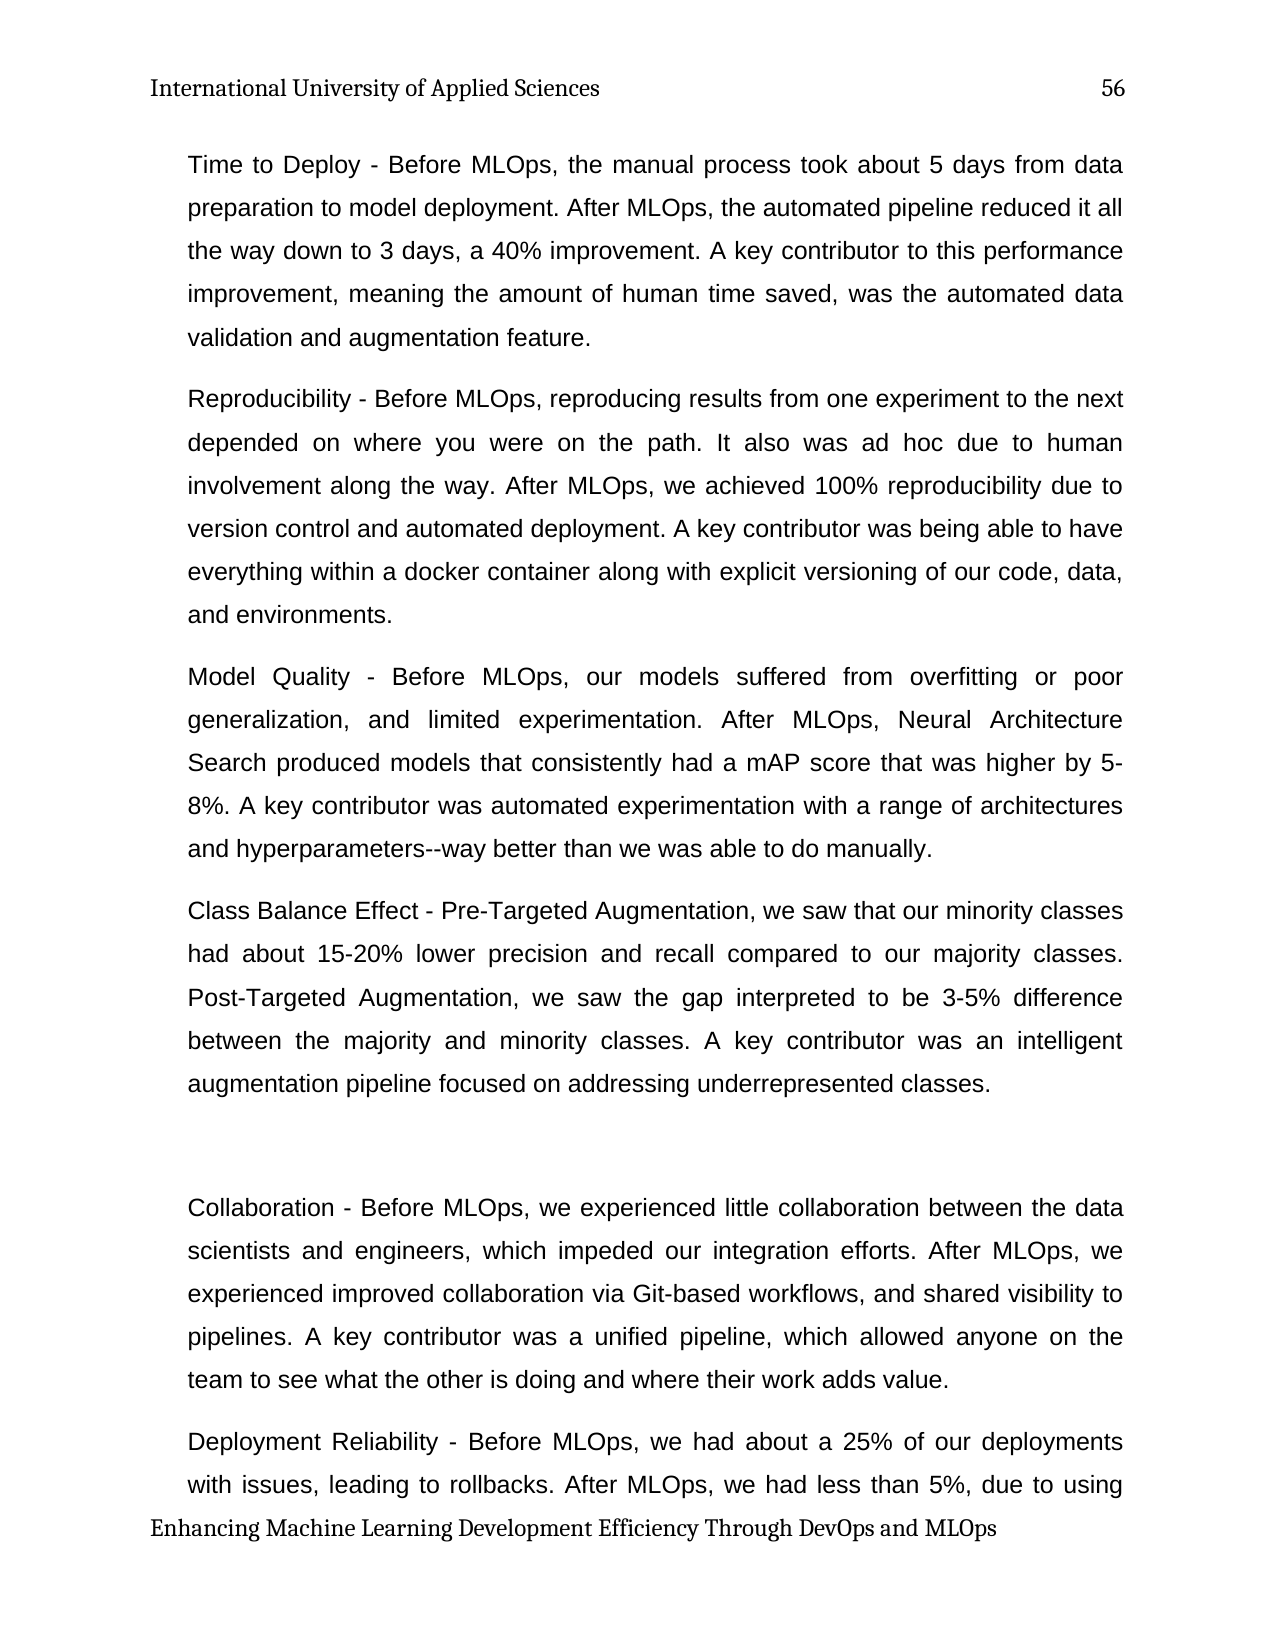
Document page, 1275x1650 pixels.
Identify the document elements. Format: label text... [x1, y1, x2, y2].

text Model Quality - Before MLOps, our models suffered from overfitting or poor generalization, and limited experimentation. After MLOps, Neural Architecture Search produced models that consistently had a mAP score that was higher by 5-8%. A key contributor was automated experimentation with a range of architectures and hyperparameters--way better than we was able to do manually. [187, 662, 1125, 863]
text Class Balance Effect - Pre-Targeted Augmentation, we saw that our minority classes had about 15-20% lower precision and recall compared to our majority classes. Post-Targeted Augmentation, we saw the gap interpreted to be 3-5% difference between the majority and minority classes. A key contributor was an intelligent augmentation pipeline focused on addressing underrepresented classes. [187, 896, 1125, 1097]
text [187, 1427, 1125, 1499]
text Time to Deploy - Before MLOps, the manual process took about 5 days from data preparation to model deployment. After MLOps, the automated pipeline reduced it all the way down to 3 days, a 40% improvement. A key contributor to this performance improvement, meaning the amount of human time saved, was the automated data validation and augmentation feature. [187, 150, 1125, 351]
text Collaboration - Before MLOps, we experienced little collaboration between the data scientists and engineers, which impeded our integration efforts. After MLOps, we experienced improved collaboration via Git-based workflows, and shared visibility to pipelines. A key contributor was a unified pipeline, which allowed anyone on the team to see what the other is doing and where their work adds value. [187, 1192, 1125, 1394]
text Reproducibility - Before MLOps, reproducing results from one experiment to the next depended on where you were on the path. It also was ad hoc due to human involvement along the way. After MLOps, we achieved 100% reproducibility due to version control and automated deployment. A key contributor was being able to have everything within a docker container along with explicit versioning of our code, data, and environments. [187, 384, 1125, 629]
